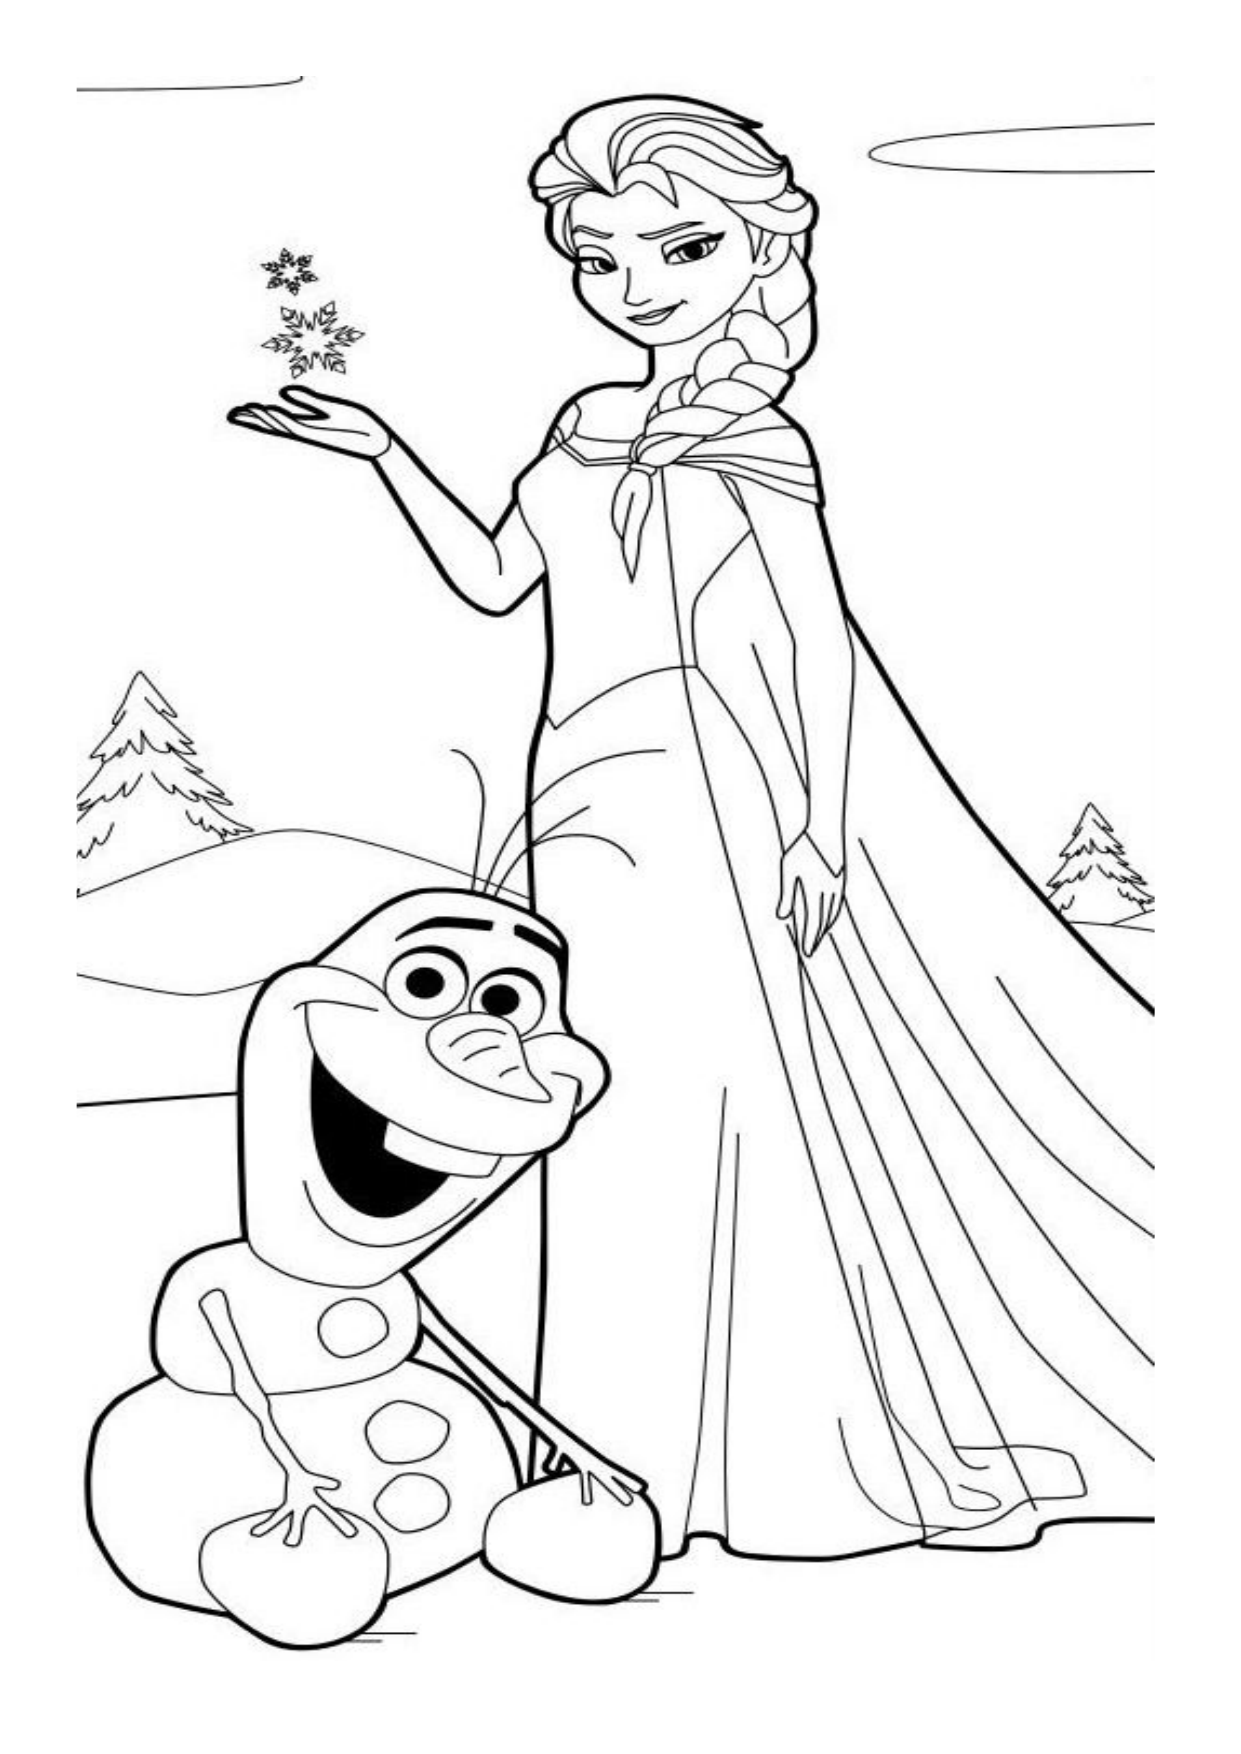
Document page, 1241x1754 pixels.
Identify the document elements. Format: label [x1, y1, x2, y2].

picture [76, 76, 1155, 1661]
